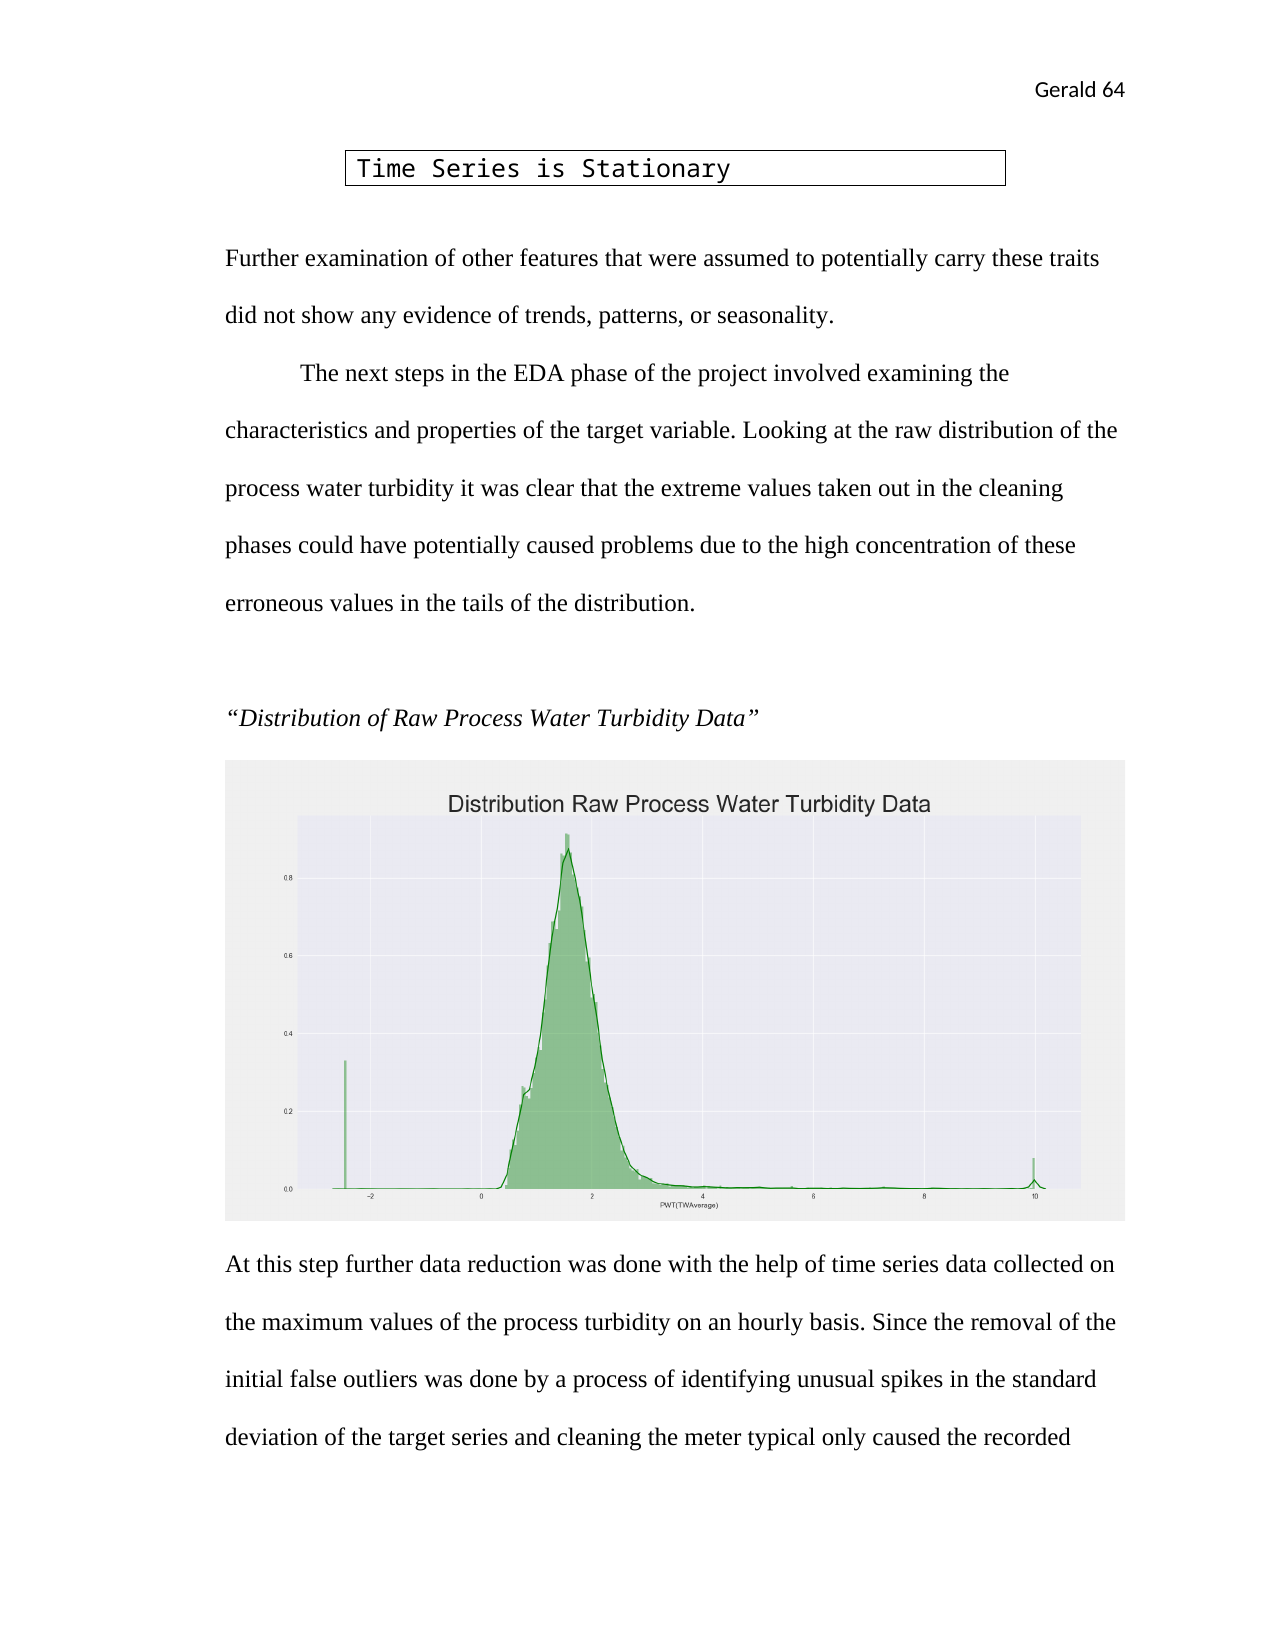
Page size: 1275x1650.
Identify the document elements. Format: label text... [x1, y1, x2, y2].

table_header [346, 151, 1005, 184]
text The next steps in the EDA phase of the project involved examining the characteristics and properties of the target variable. Looking at the raw distribution of the process water turbidity it was clear that the extreme values taken out in the cleaning phases could have potentially caused problems due to the high concentration of these erroneous values in the tails of the distribution. [225, 358, 1125, 616]
text Further examination of other features that were assumed to potentially carry these traits did not show any evidence of trends, patterns, or seasonality. [225, 243, 1125, 329]
picture [225, 760, 1125, 1221]
text “Distribution of Raw Process Water Turbidity Data” [225, 703, 1125, 731]
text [225, 1249, 1125, 1450]
